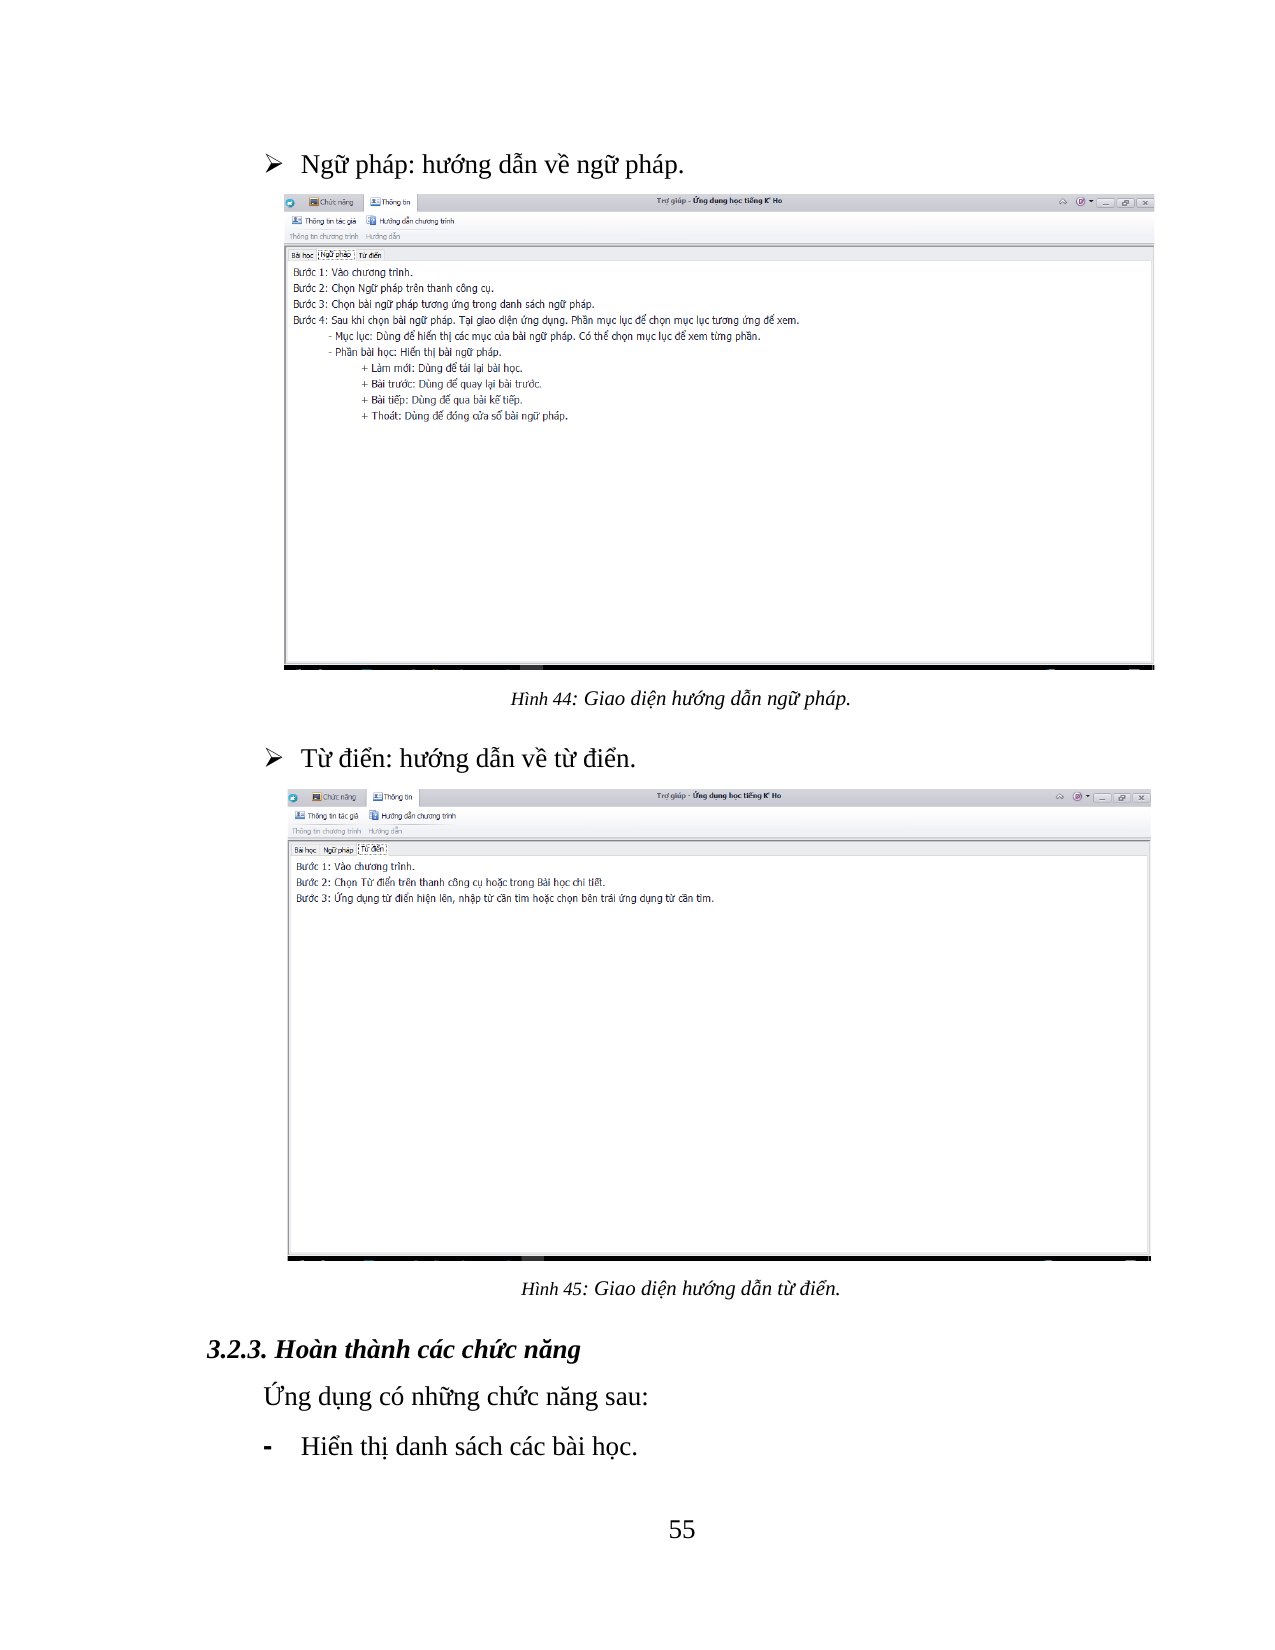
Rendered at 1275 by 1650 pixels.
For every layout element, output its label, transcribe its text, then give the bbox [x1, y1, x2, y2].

list Ngữ pháp: hướng dẫn về ngữ pháp. [263, 148, 1157, 179]
picture [284, 194, 1155, 670]
subtitle 3.2.3. Hoàn thành các chức năng [207, 1333, 1157, 1364]
picture [287, 789, 1151, 1261]
text Hình 44: Giao diện hướng dẫn ngữ pháp. [207, 685, 1157, 709]
text Ứng dụng có những chức năng sau: [207, 1380, 1157, 1411]
list Hiển thị danh sách các bài học. [263, 1426, 1157, 1463]
list Từ điển: hướng dẫn về từ điển. [263, 742, 1157, 773]
text Hình 45: Giao diện hướng dẫn từ điển. [207, 1276, 1157, 1300]
